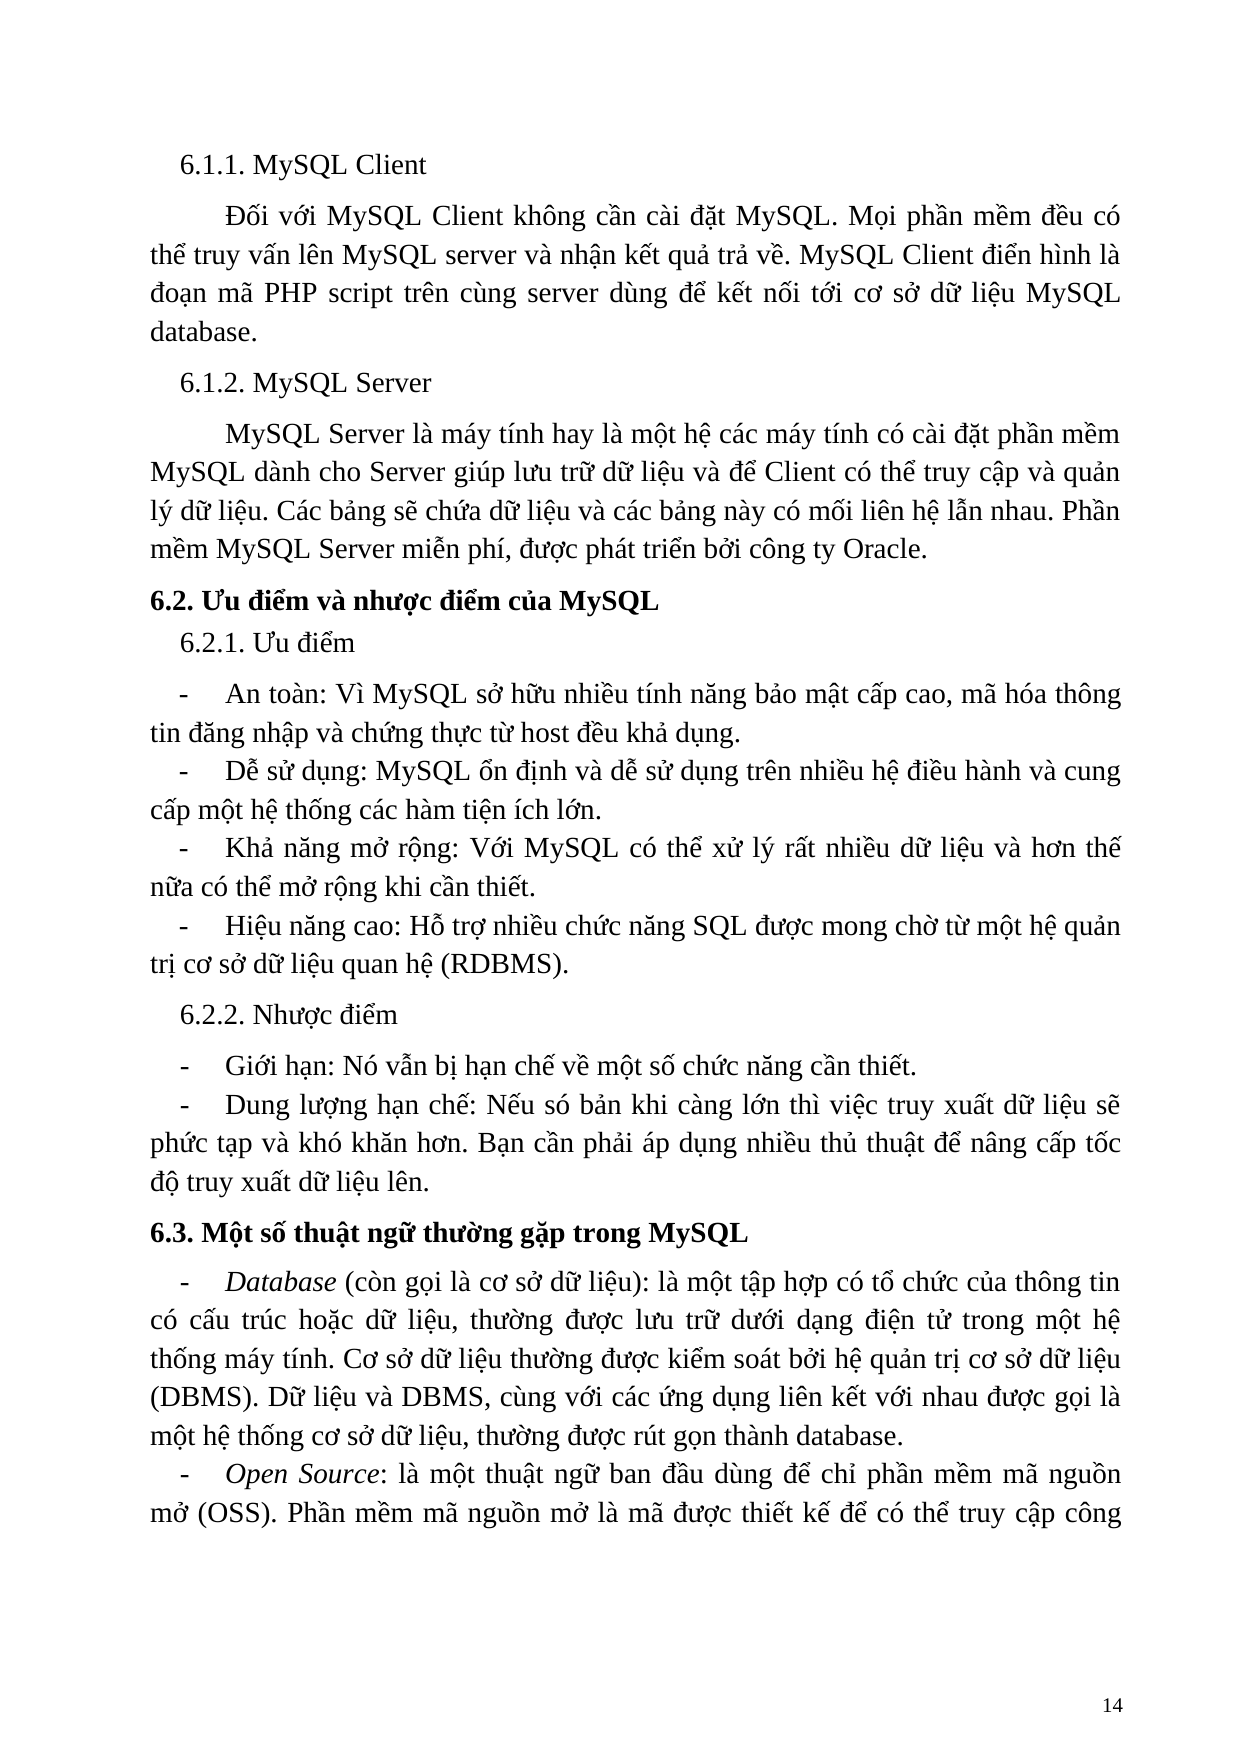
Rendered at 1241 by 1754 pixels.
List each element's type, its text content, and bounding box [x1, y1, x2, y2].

text MySQL Server là máy tính hay là một hệ các máy tính có cài đặt phần mềm MySQL dành cho Server giúp lưu trữ dữ liệu và để Client có thể truy cập và quản lý dữ liệu. Các bảng sẽ chứa dữ liệu và các bảng này có mối liên hệ lẫn nhau. Phần mềm MySQL Server miễn phí, được phát triển bởi công ty Oracle. [150, 416, 1123, 565]
list Dung lượng hạn chế: Nếu só bản khi càng lớn thì việc truy xuất dữ liệu sẽ phức tạp và khó khăn hơn. Bạn cần phải áp dụng nhiều thủ thuật để nâng cấp tốc độ truy xuất dữ liệu lên. [150, 1087, 1123, 1197]
subtitle 6.1.1. MySQL Client [179, 147, 1123, 181]
subtitle 6.3. Một số thuật ngữ thường gặp trong MySQL [150, 1215, 1123, 1248]
list Khả năng mở rộng: Với MySQL có thể xử lý rất nhiều dữ liệu và hơn thế nữa có thể mở rộng khi cần thiết. [150, 831, 1123, 903]
subtitle 6.2.1. Ưu điểm [179, 625, 1123, 659]
list Database (còn gọi là cơ sở dữ liệu): là một tập hợp có tổ chức của thông tin có cấu trúc hoặc dữ liệu, thường được lưu trữ dưới dạng điện tử trong một hệ thống máy tính. Cơ sở dữ liệu thường được kiểm soát bởi hệ quản trị cơ sở dữ liệu (DBMS). Dữ liệu và DBMS, cùng với các ứng dụng liên kết với nhau được gọi là một hệ thống cơ sở dữ liệu, thường được rút gọn thành database. [150, 1264, 1123, 1451]
list Giới hạn: Nó vẫn bị hạn chế về một số chức năng cần thiết. [150, 1048, 1123, 1082]
list Hiệu năng cao: Hỗ trợ nhiều chức năng SQL được mong chờ từ một hệ quản trị cơ sở dữ liệu quan hệ (RDBMS). [150, 908, 1123, 980]
list An toàn: Vì MySQL sở hữu nhiều tính năng bảo mật cấp cao, mã hóa thông tin đăng nhập và chứng thực từ host đều khả dụng. [150, 676, 1123, 748]
list Dễ sử dụng: MySQL ổn định và dễ sử dụng trên nhiều hệ điều hành và cung cấp một hệ thống các hàm tiện ích lớn. [150, 753, 1123, 826]
text Đối với MySQL Client không cần cài đặt MySQL. Mọi phần mềm đều có thể truy vấn lên MySQL server và nhận kết quả trả về. MySQL Client điển hình là đoạn mã PHP script trên cùng server dùng để kết nối tới cơ sở dữ liệu MySQL database. [150, 198, 1123, 347]
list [150, 1456, 1123, 1528]
subtitle 6.2. Ưu điểm và nhược điểm của MySQL [150, 583, 1123, 616]
subtitle 6.1.2. MySQL Server [179, 365, 1123, 398]
subtitle 6.2.2. Nhược điểm [179, 997, 1123, 1031]
